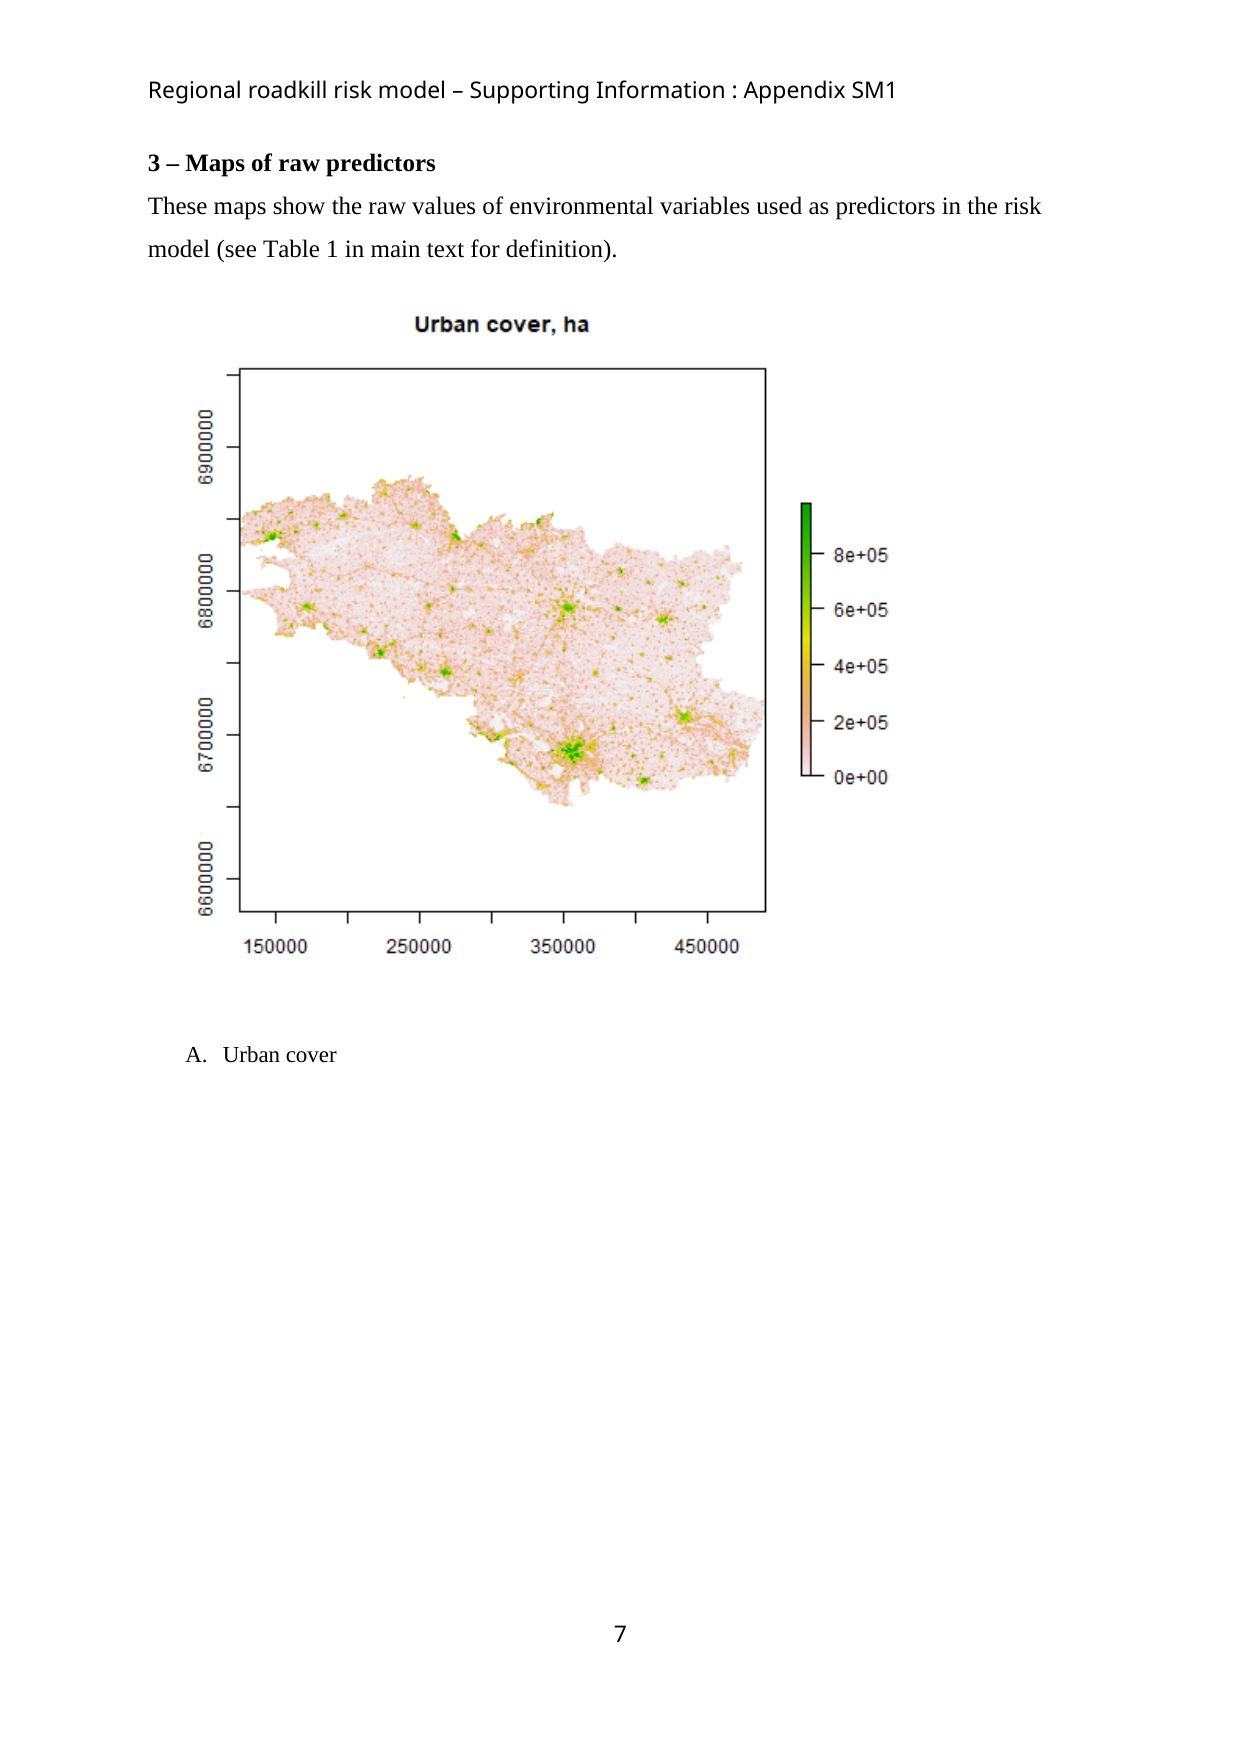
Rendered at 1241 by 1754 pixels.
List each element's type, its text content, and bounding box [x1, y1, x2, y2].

picture [147, 277, 898, 1027]
list Urban cover [185, 1041, 1093, 1068]
text These maps show the raw values of environmental variables used as predictors in the risk model (see Table 1 in main text for definition). [148, 191, 1093, 263]
text 3 – Maps of raw predictors [148, 148, 1093, 176]
